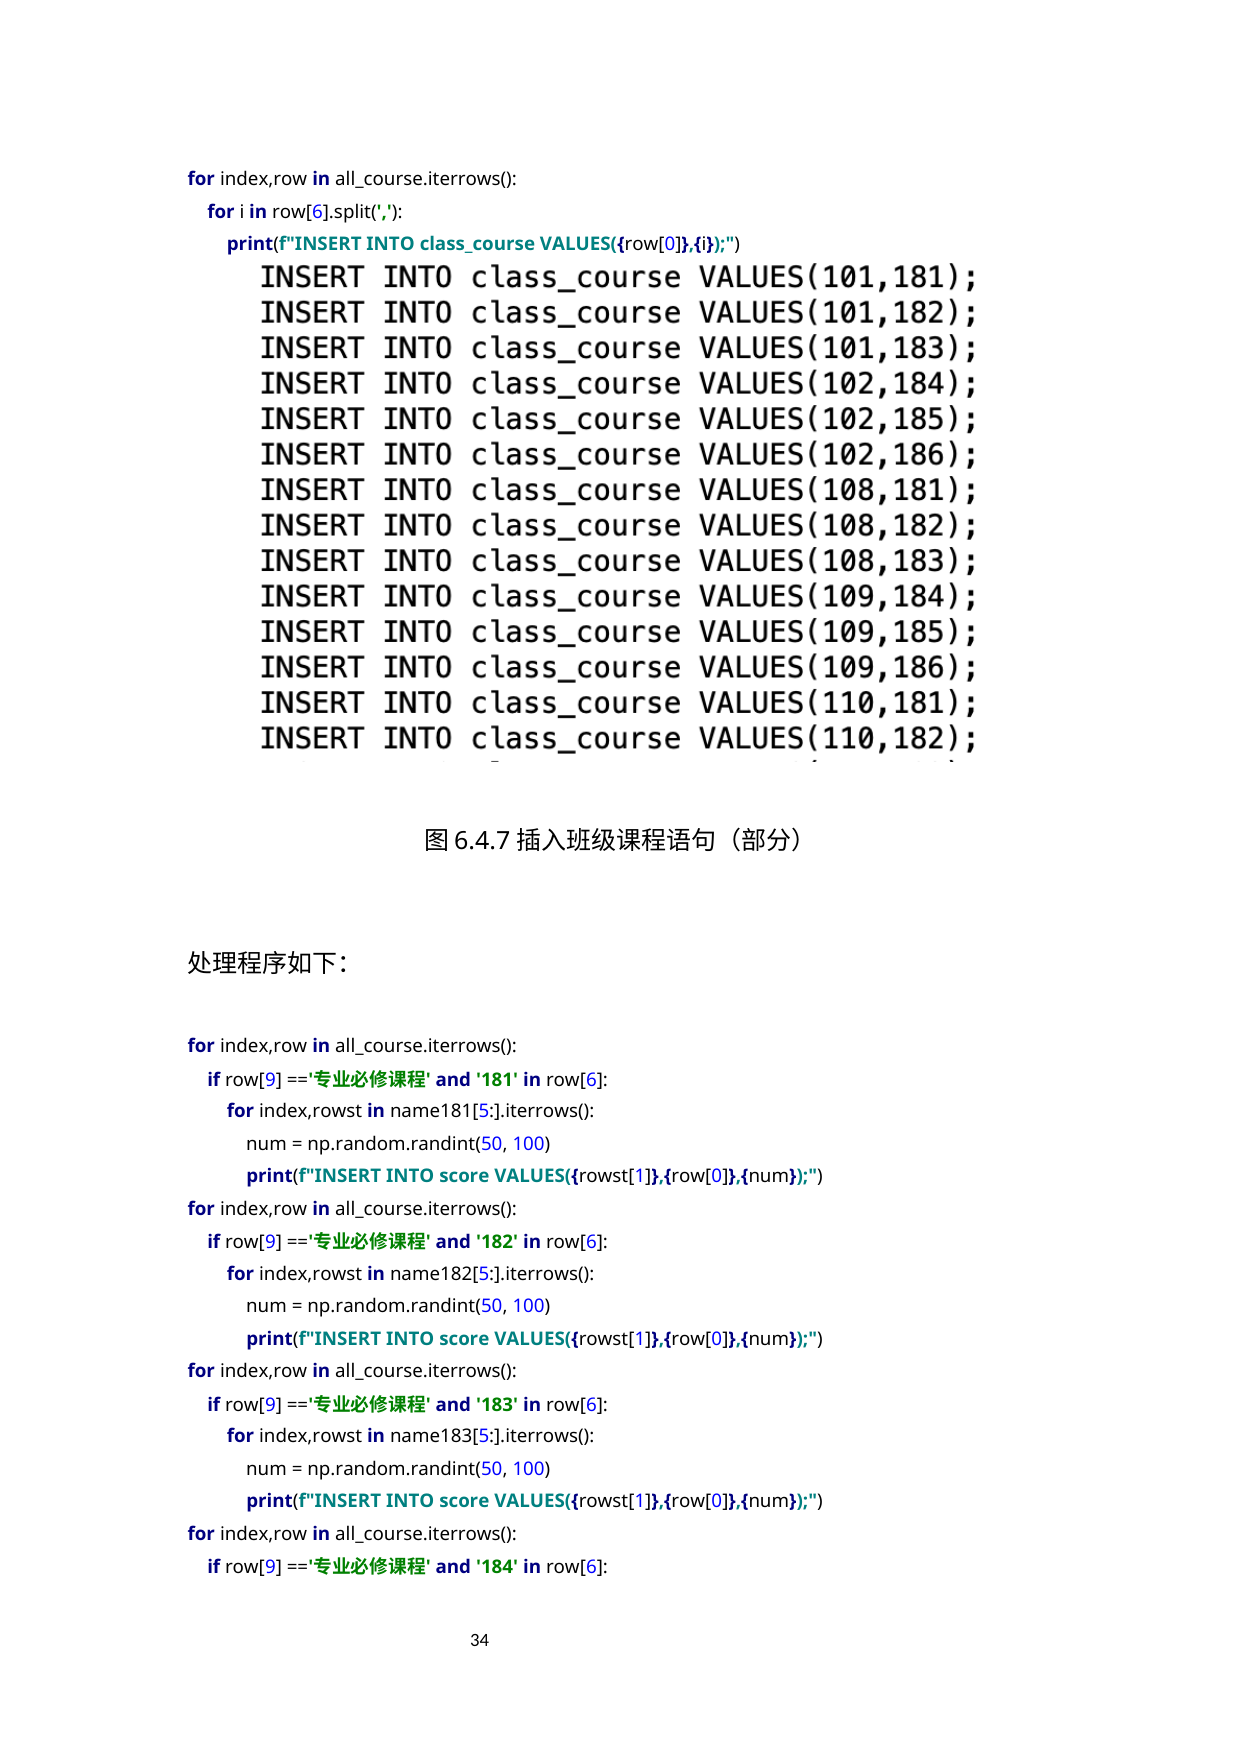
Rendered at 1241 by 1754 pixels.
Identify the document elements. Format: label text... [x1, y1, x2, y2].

list 处理程序如下： [187, 930, 1053, 995]
list 图6.4.7 插入班级课程语句（部分） [187, 806, 1053, 871]
text for index,row in all_course.iterrows(): for i in row[6].split(','): print(f"INSERT INTO class_course VALUES({row[0]},{i});") [187, 162, 1053, 259]
picture [244, 259, 997, 762]
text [187, 1029, 1053, 1582]
